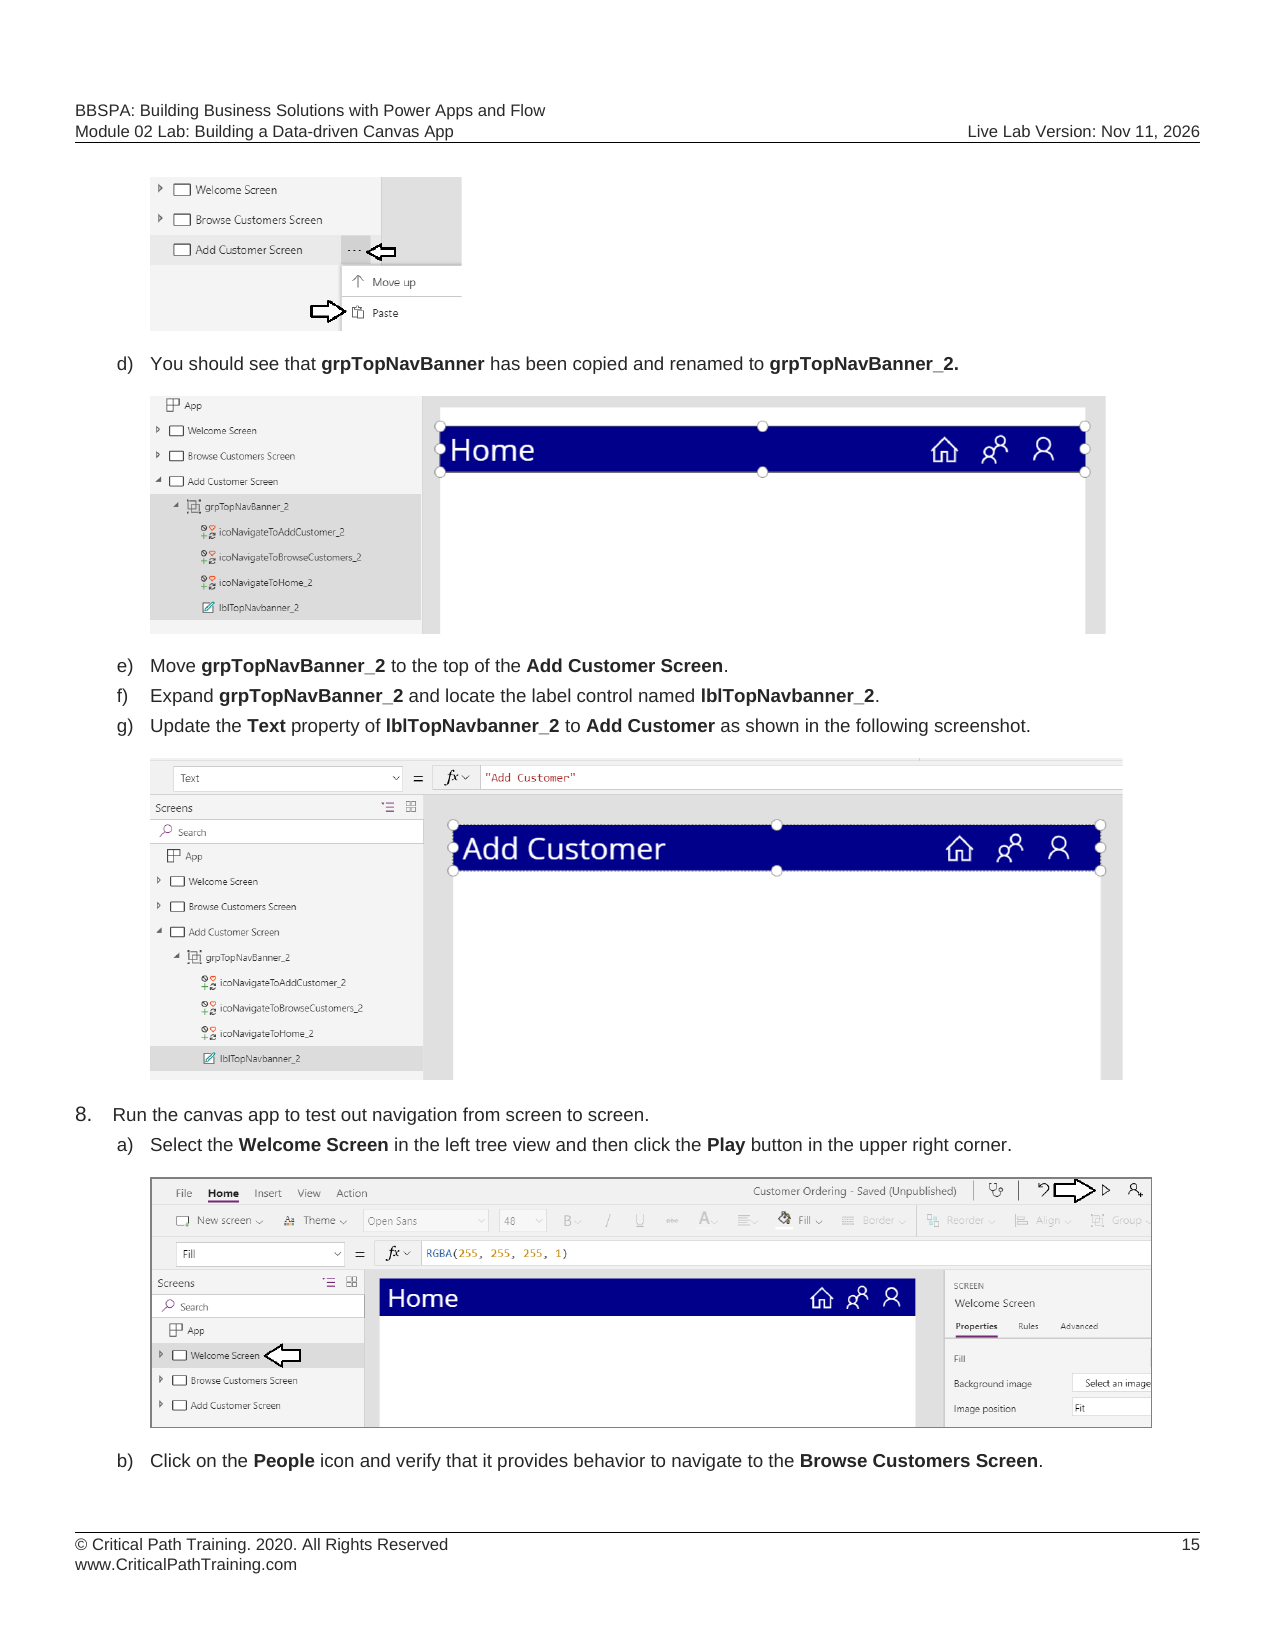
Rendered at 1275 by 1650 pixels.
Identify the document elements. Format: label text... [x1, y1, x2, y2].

picture [150, 396, 1106, 634]
picture [150, 177, 462, 331]
picture [152, 1179, 1151, 1427]
text Update the Text property of lblTopNavbanner_2 to Add Customer as shown in the following screenshot. [117, 715, 1200, 737]
text Select the Welcome Screen in the left tree view and then click the Play button in the upper right corner. [117, 1134, 1200, 1155]
picture [150, 758, 1123, 1080]
text Click on the People icon and verify that it provides behavior to navigate to the Browse Customers Screen. [117, 1450, 1200, 1472]
text Run the canvas app to test out navigation from screen to screen. [75, 1101, 1200, 1125]
text Expand grpTopNavBanner_2 and locate the label control named lblTopNavbanner_2. [117, 685, 1200, 707]
text You should see that grpTopNavBanner has been copied and renamed to grpTopNavBanner_2. [117, 353, 1200, 374]
text Move grpTopNavBanner_2 to the top of the Add Customer Screen. [117, 655, 1200, 677]
